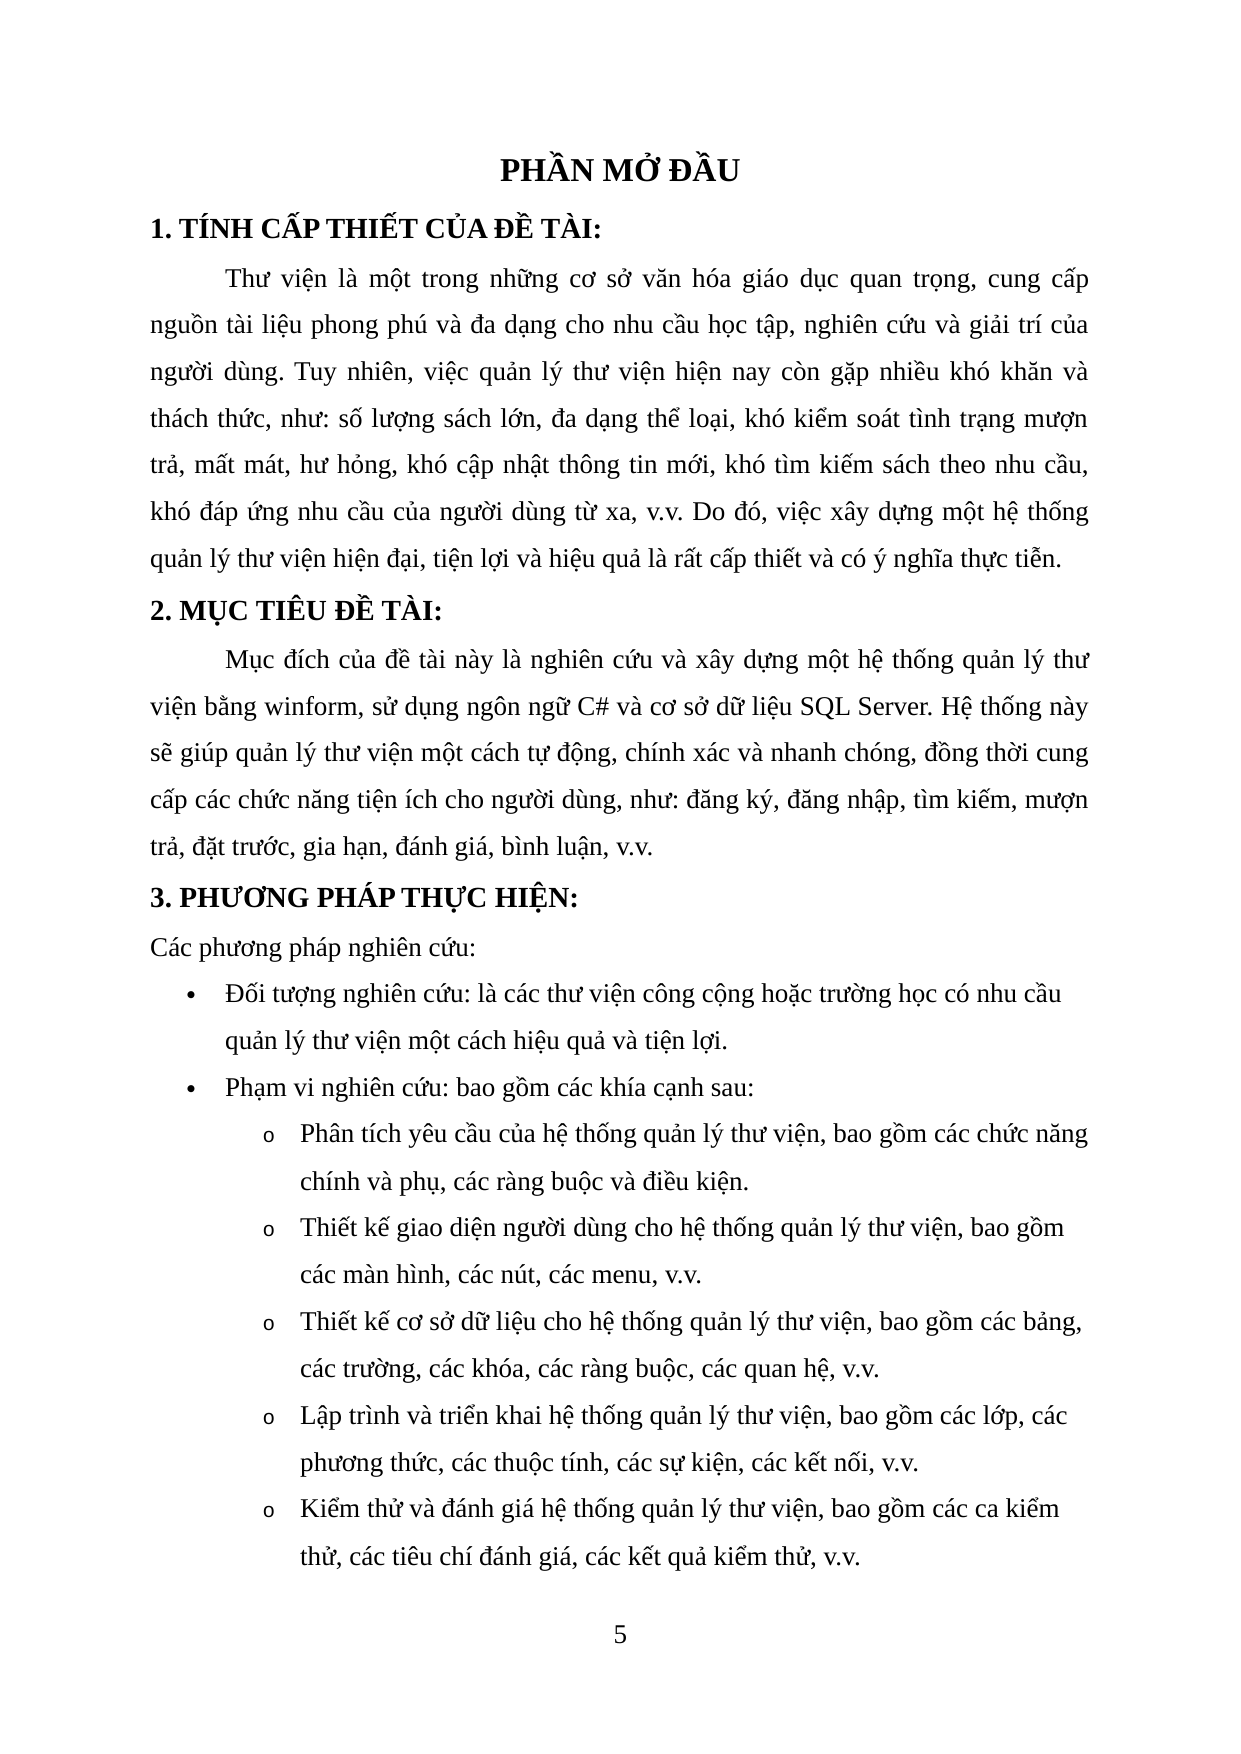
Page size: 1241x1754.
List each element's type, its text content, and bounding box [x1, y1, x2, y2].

list Phạm vi nghiên cứu: bao gồm các khía cạnh sau: [187, 1071, 1090, 1102]
list Kiểm thử và đánh giá hệ thống quản lý thư viện, bao gồm các ca kiểm thử, các tiêu chí đánh giá, các kết quả kiểm thử, v.v. [262, 1493, 1090, 1571]
subtitle 3. PHƯƠNG PHÁP THỰC HIỆN: [150, 881, 1090, 914]
list Thiết kế giao diện người dùng cho hệ thống quản lý thư viện, bao gồm các màn hình, các nút, các menu, v.v. [262, 1211, 1090, 1289]
text Các phương pháp nghiên cứu: [150, 931, 1090, 962]
list Lập trình và triển khai hệ thống quản lý thư viện, bao gồm các lớp, các phương thức, các thuộc tính, các sự kiện, các kết nối, v.v. [262, 1399, 1090, 1477]
list Thiết kế cơ sở dữ liệu cho hệ thống quản lý thư viện, bao gồm các bảng, các trường, các khóa, các ràng buộc, các quan hệ, v.v. [262, 1305, 1090, 1383]
list Đối tượng nghiên cứu: là các thư viện công cộng hoặc trường học có nhu cầu quản lý thư viện một cách hiệu quả và tiện lợi. [187, 978, 1090, 1055]
subtitle 2. MỤC TIÊU ĐỀ TÀI: [150, 593, 1090, 626]
list Phân tích yêu cầu của hệ thống quản lý thư viện, bao gồm các chức năng chính và phụ, các ràng buộc và điều kiện. [262, 1118, 1090, 1196]
text Thư viện là một trong những cơ sở văn hóa giáo dục quan trọng, cung cấp nguồn tài liệu phong phú và đa dạng cho nhu cầu học tập, nghiên cứu và giải trí của người dùng. Tuy nhiên, việc quản lý thư viện hiện nay còn gặp nhiều khó khăn và thách thức, như: số lượng sách lớn, đa dạng thể loại, khó kiểm soát tình trạng mượn trả, mất mát, hư hỏng, khó cập nhật thông tin mới, khó tìm kiếm sách theo nhu cầu, khó đáp ứng nhu cầu của người dùng từ xa, v.v. Do đó, việc xây dựng một hệ thống quản lý thư viện hiện đại, tiện lợi và hiệu quả là rất cấp thiết và có ý nghĩa thực tiễn. [150, 262, 1090, 573]
subtitle 1. TÍNH CẤP THIẾT CỦA ĐỀ TÀI: [150, 212, 1090, 245]
text Mục đích của đề tài này là nghiên cứu và xây dựng một hệ thống quản lý thư viện bằng winform, sử dụng ngôn ngữ C# và cơ sở dữ liệu SQL Server. Hệ thống này sẽ giúp quản lý thư viện một cách tự động, chính xác và nhanh chóng, đồng thời cung cấp các chức năng tiện ích cho người dùng, như: đăng ký, đăng nhập, tìm kiếm, mượn trả, đặt trước, gia hạn, đánh giá, bình luận, v.v. [150, 643, 1090, 861]
subtitle PHẦN MỞ ĐẦU [150, 150, 1090, 188]
